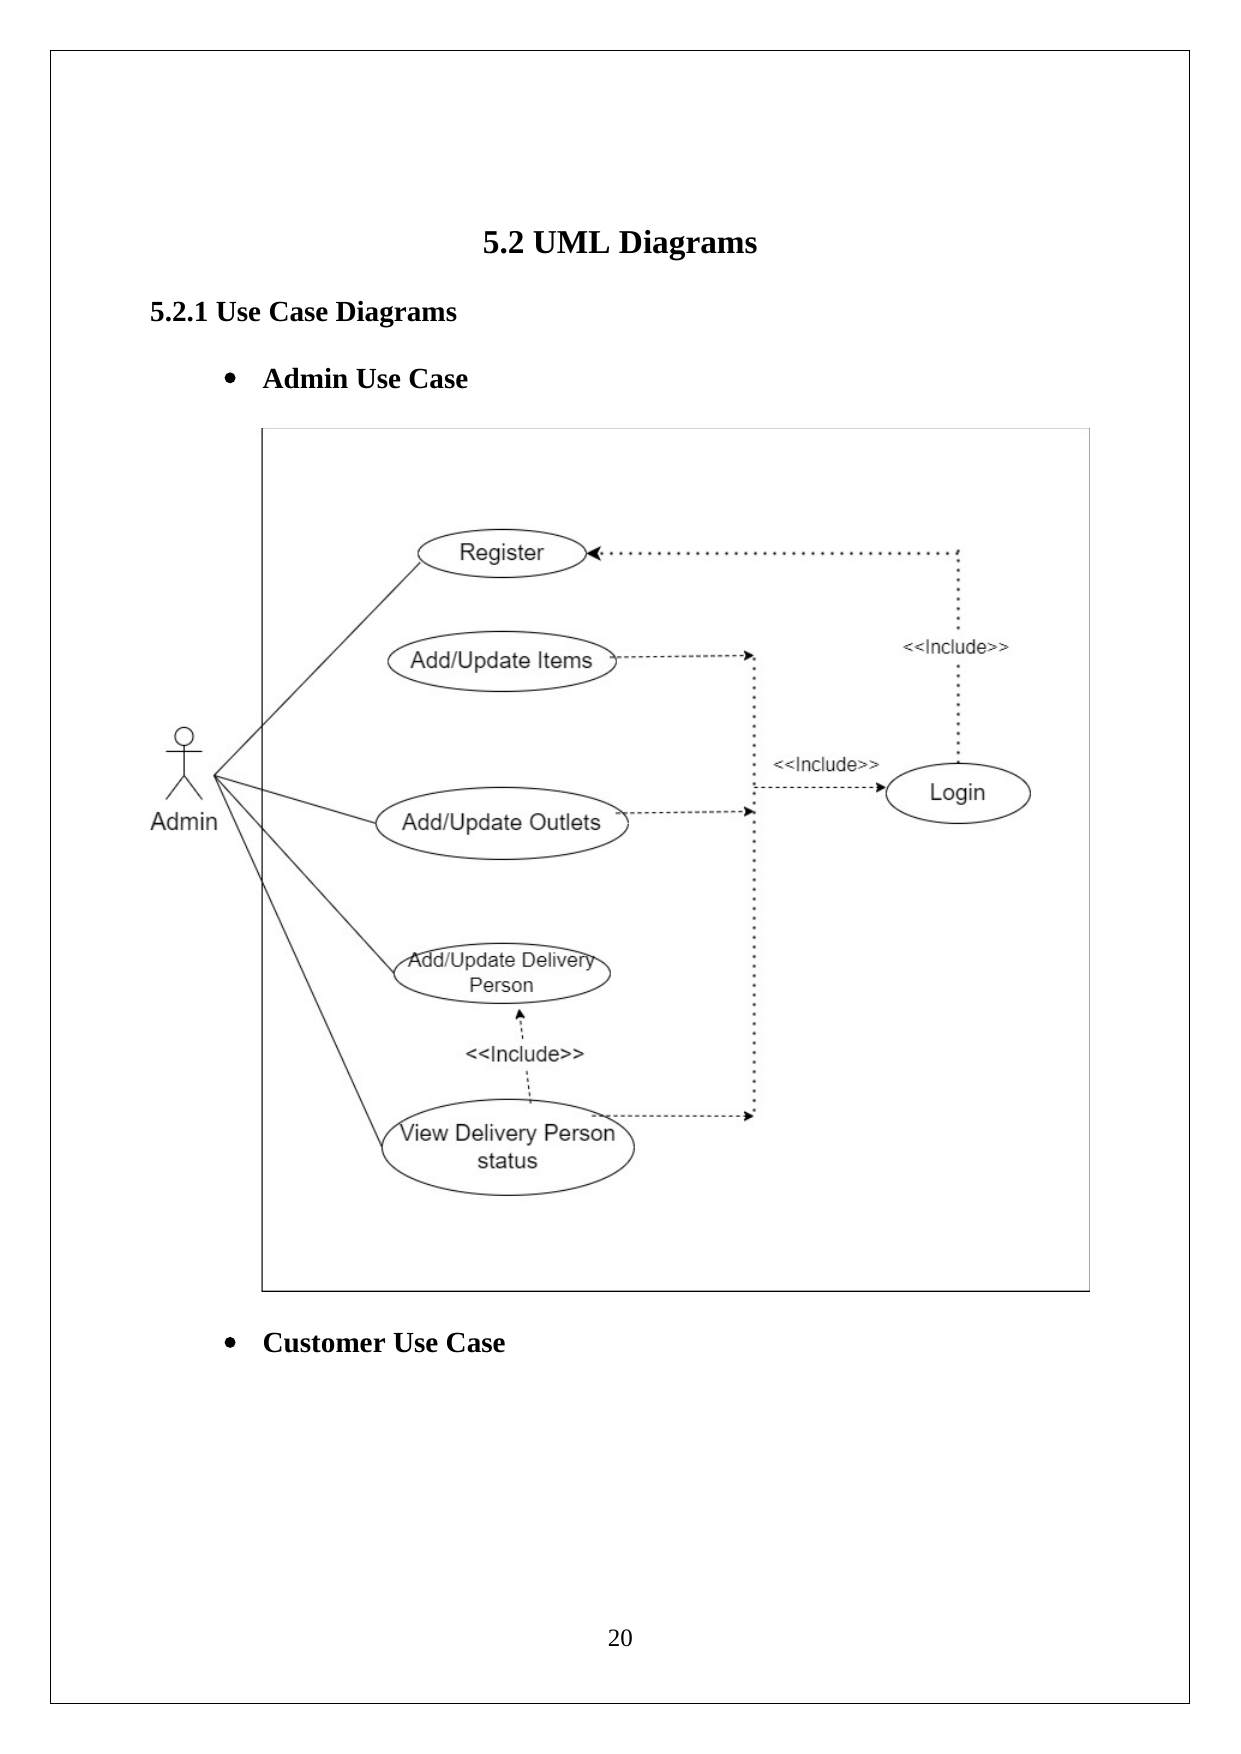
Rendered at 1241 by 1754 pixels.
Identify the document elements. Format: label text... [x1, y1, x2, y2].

list Admin Use Case [225, 361, 1090, 394]
text 5.2.1 Use Case Diagrams [150, 294, 1090, 327]
text 5.2 UML Diagrams [150, 222, 1090, 260]
picture [150, 428, 1090, 1292]
list Customer Use Case [225, 1325, 1090, 1359]
